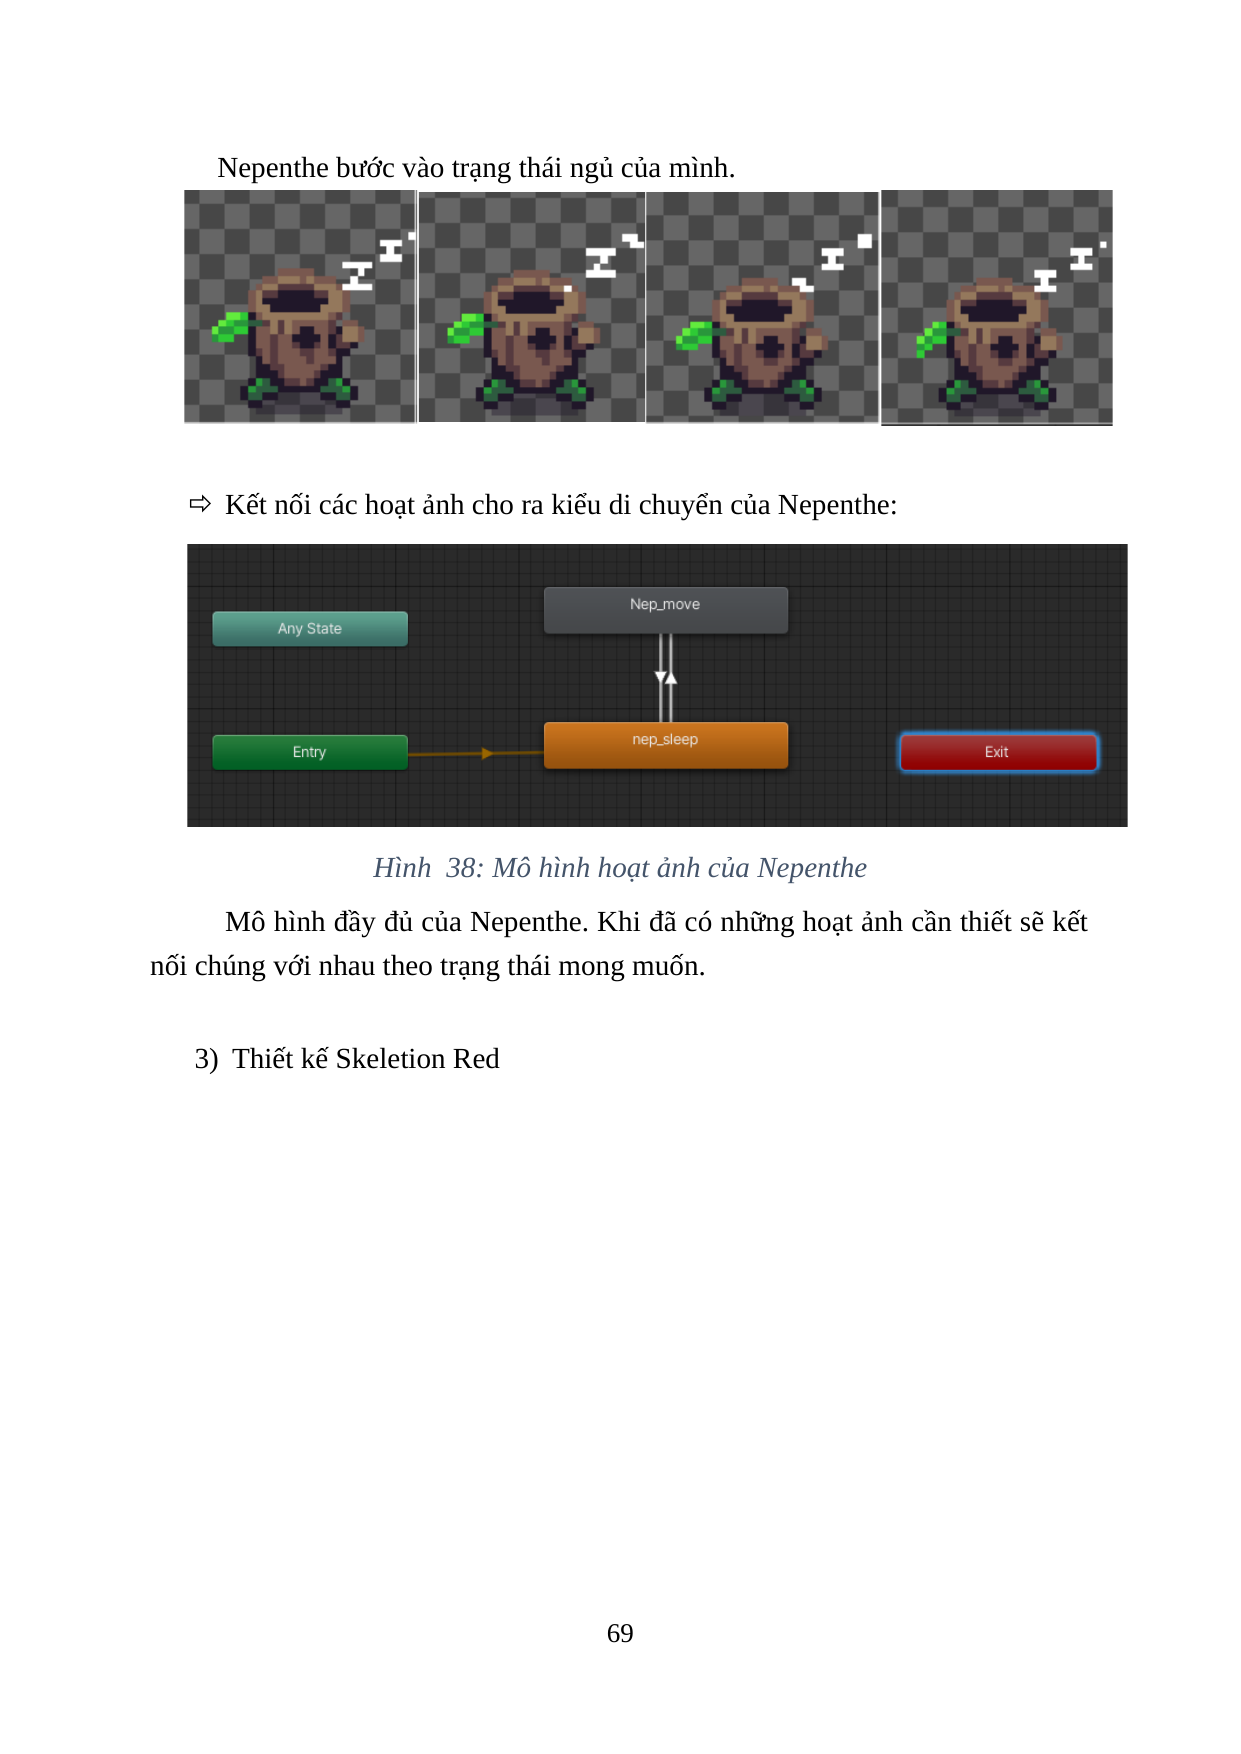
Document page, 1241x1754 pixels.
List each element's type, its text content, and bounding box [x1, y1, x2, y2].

picture [184, 190, 880, 424]
list Thiết kế Skeletion Red [194, 1042, 1090, 1075]
text Hình 38: Mô hình hoạt ảnh của Nepenthe [150, 850, 1090, 883]
picture [187, 544, 1128, 827]
text Mô hình đầy đủ của Nepenthe. Khi đã có những hoạt ảnh cần thiết sẽ kết nối chúng với nhau theo trạng thái mong muốn. [150, 904, 1090, 981]
list Kết nối các hoạt ảnh cho ra kiểu di chuyển của Nepenthe: [187, 487, 1090, 521]
picture [881, 190, 1113, 426]
list Nepenthe bước vào trạng thái ngủ của mình. [217, 150, 1090, 183]
